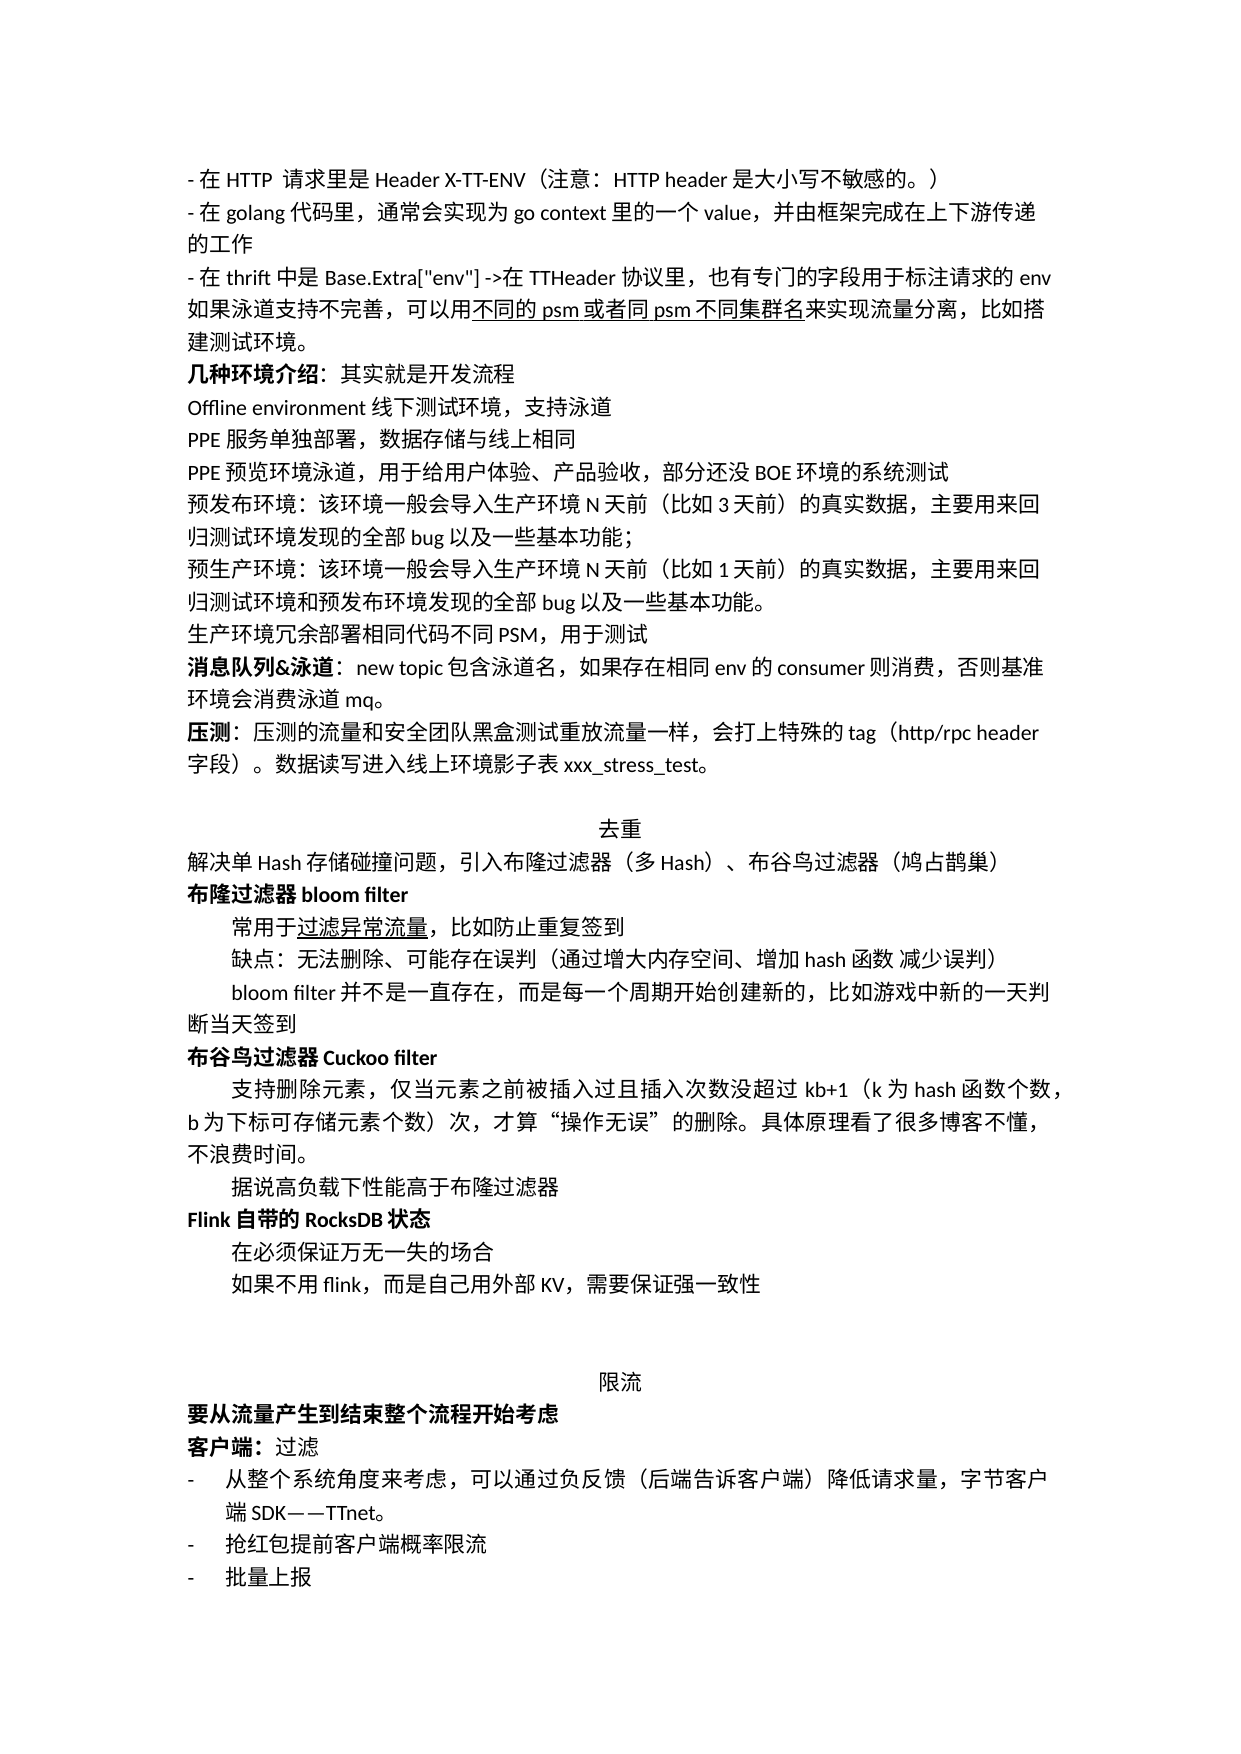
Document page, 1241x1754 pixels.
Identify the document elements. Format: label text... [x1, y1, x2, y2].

list 从整个系统角度来考虑，可以通过负反馈（后端告诉客户端）降低请求量，字节客户端SDK——TTnet。 [187, 1462, 1053, 1527]
text 解决单Hash存储碰撞问题，引入布隆过滤器（多Hash）、布谷鸟过滤器（鸠占鹊巢） [187, 844, 1053, 877]
text Flink自带的RocksDB状态 [187, 1202, 1053, 1234]
text bloom filter并不是一直存在，而是每一个周期开始创建新的，比如游戏中新的一天判断当天签到 [187, 974, 1053, 1039]
text 常用于过滤异常流量，比如防止重复签到 [187, 909, 1053, 942]
text 限流 [187, 1364, 1053, 1397]
text 客户端：过滤 [187, 1429, 1053, 1462]
text 消息队列&泳道：new topic包含泳道名，如果存在相同env的consumer则消费，否则基准环境会消费泳道mq。 [187, 649, 1053, 714]
text 缺点：无法删除、可能存在误判（通过增大内存空间、增加hash函数 减少误判） [187, 942, 1053, 974]
text 要从流量产生到结束整个流程开始考虑 [187, 1397, 1053, 1429]
text 布隆过滤器bloom filter [187, 877, 1053, 909]
list 抢红包提前客户端概率限流 [187, 1527, 1053, 1559]
text 生产环境冗余部署相同代码不同PSM，用于测试 [187, 617, 1053, 649]
text 预发布环境：该环境一般会导入生产环境N天前（比如3天前）的真实数据，主要用来回归测试环境发现的全部bug以及一些基本功能； [187, 487, 1053, 552]
text 如果不用flink，而是自己用外部KV，需要保证强一致性 [187, 1267, 1053, 1299]
text - 在 golang 代码里，通常会实现为 go context 里的一个 value，并由框架完成在上下游传递的工作 [187, 194, 1053, 259]
text PPE预览环境泳道，用于给用户体验、产品验收，部分还没BOE环境的系统测试 [187, 454, 1053, 487]
text 几种环境介绍：其实就是开发流程 [187, 357, 1053, 389]
text 预生产环境：该环境一般会导入生产环境N天前（比如1天前）的真实数据，主要用来回归测试环境和预发布环境发现的全部bug以及一些基本功能。 [187, 552, 1053, 617]
text - 在 HTTP 请求里是 Header X-TT-ENV（注意：HTTP header 是大小写不敏感的。） [187, 162, 1053, 194]
text 布谷鸟过滤器Cuckoo filter [187, 1039, 1053, 1072]
text 如果泳道支持不完善，可以用不同的psm或者同psm不同集群名来实现流量分离，比如搭建测试环境。 [187, 292, 1053, 357]
text 据说高负载下性能高于布隆过滤器 [187, 1169, 1053, 1202]
text - 在 thrift 中是 Base.Extra["env"] ->在 TTHeader 协议里，也有专门的字段用于标注请求的 env [187, 259, 1053, 292]
list 批量上报 [187, 1559, 1053, 1592]
text 压测：压测的流量和安全团队黑盒测试重放流量一样，会打上特殊的tag（http/rpc header字段）。数据读写进入线上环境影子表xxx_stress_test。 [187, 714, 1053, 779]
text 在必须保证万无一失的场合 [187, 1234, 1053, 1267]
text PPE 服务单独部署，数据存储与线上相同 [187, 422, 1053, 454]
text 去重 [187, 812, 1053, 844]
text 支持删除元素，仅当元素之前被插入过且插入次数没超过kb+1（k为hash函数个数，b为下标可存储元素个数）次，才算“操作无误”的删除。具体原理看了很多博客不懂，不浪费时间。 [187, 1072, 1053, 1169]
text Offline environment 线下测试环境，支持泳道 [187, 389, 1053, 422]
